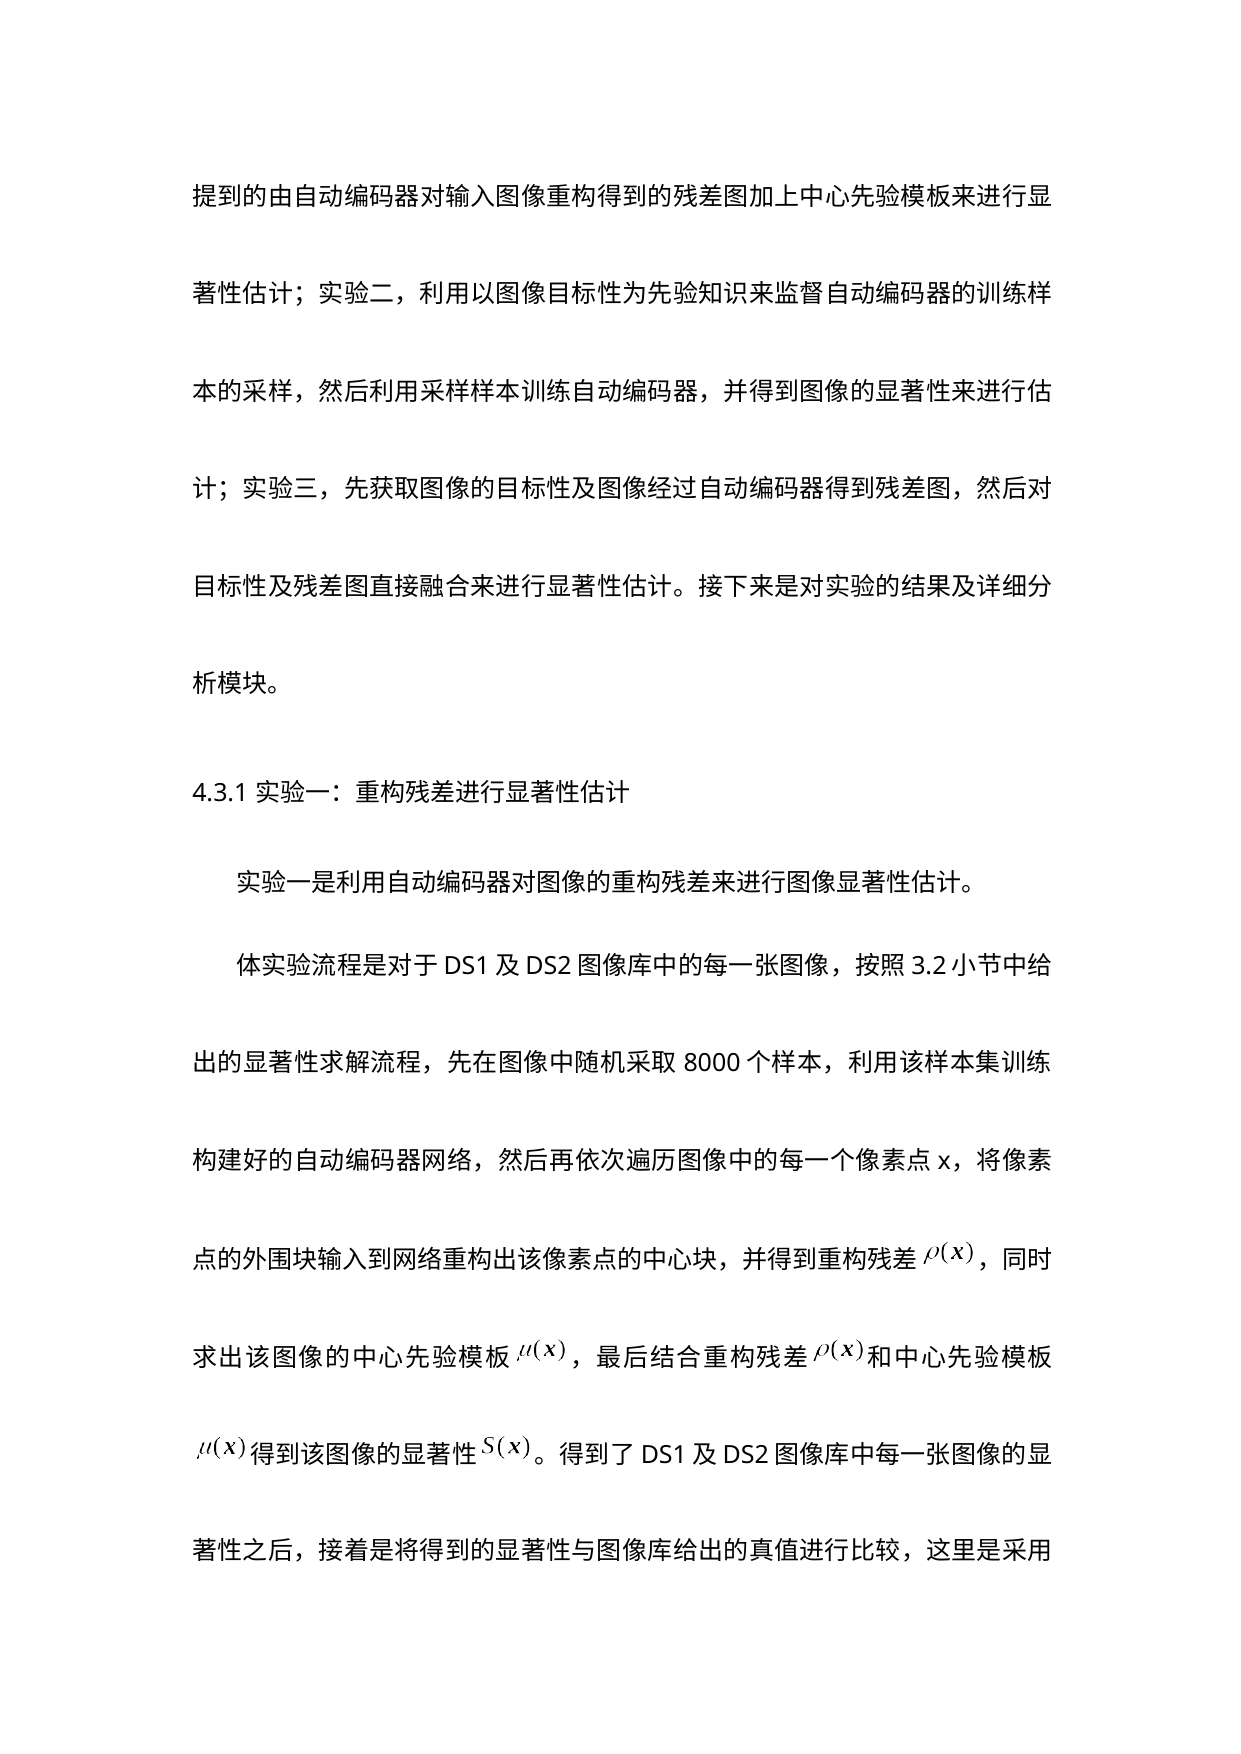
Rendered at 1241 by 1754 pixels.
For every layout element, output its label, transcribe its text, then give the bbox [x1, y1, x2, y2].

text 实验一是利用自动编码器对图像的重构残差来进行图像显著性估计。 [192, 848, 1053, 913]
subtitle 4.3.1 实验一：重构残差进行显著性估计 [192, 758, 1053, 823]
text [192, 931, 1053, 1581]
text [192, 162, 1053, 714]
